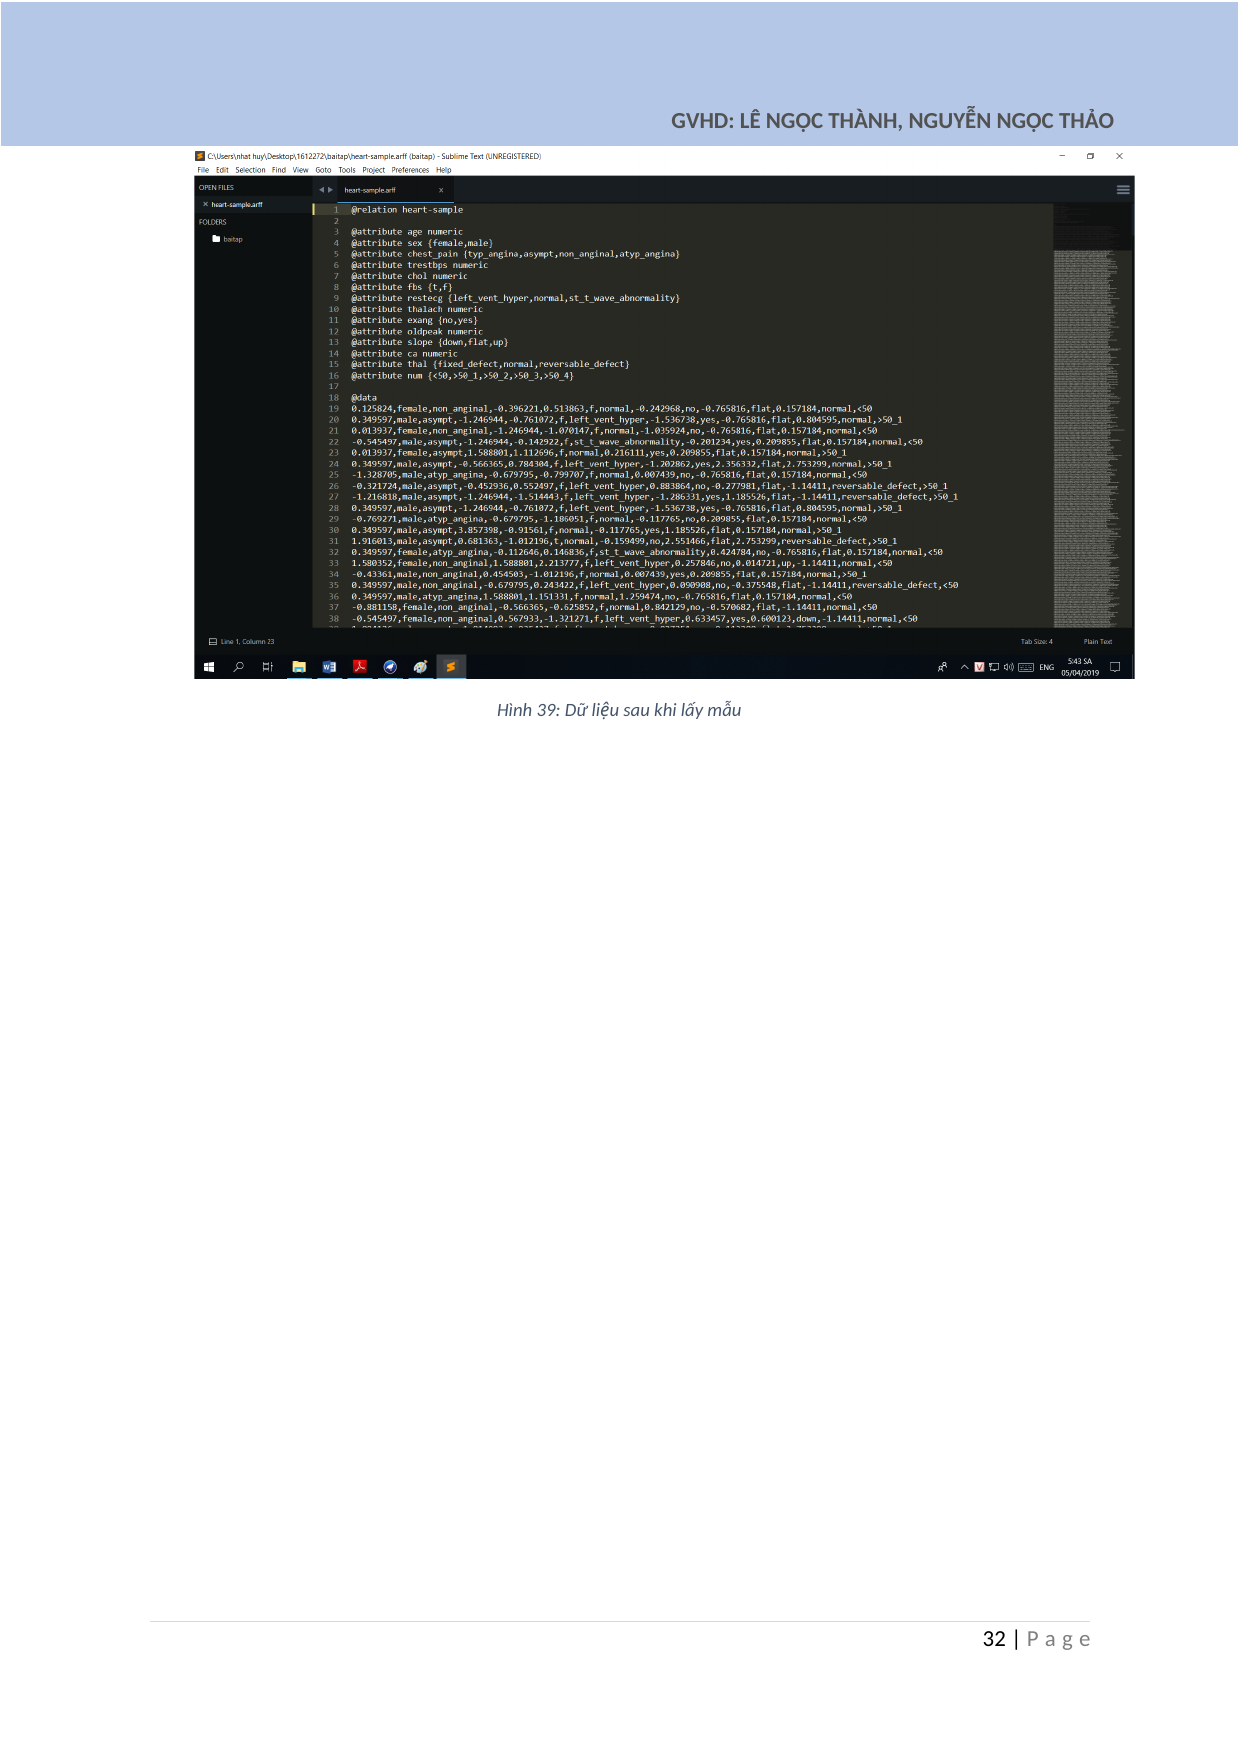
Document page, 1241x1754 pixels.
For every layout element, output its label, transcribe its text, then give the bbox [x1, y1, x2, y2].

picture [194, 150, 1135, 679]
text Hình 39: Dữ liệu sau khi lấy mẫu [150, 698, 1090, 721]
